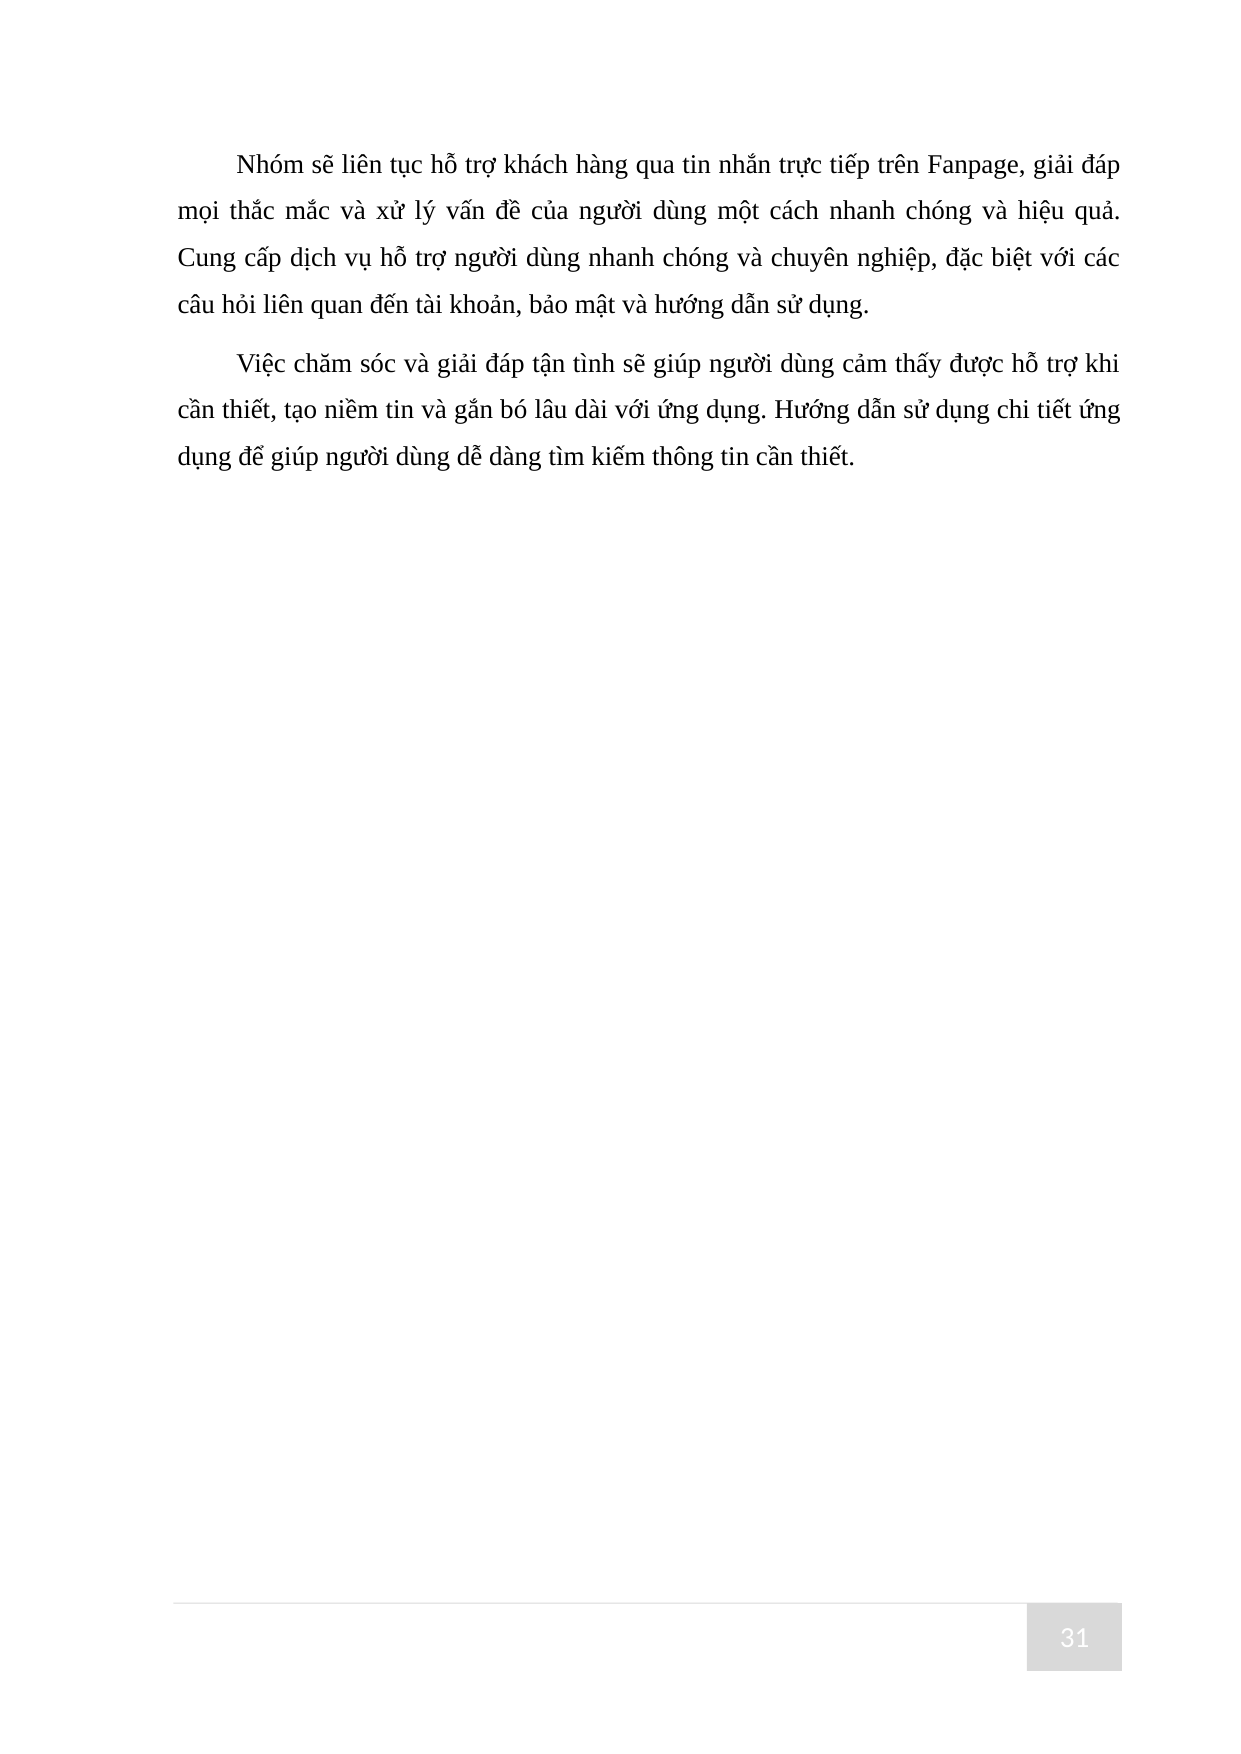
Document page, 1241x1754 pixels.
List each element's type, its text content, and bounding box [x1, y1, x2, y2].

text Nhóm sẽ liên tục hỗ trợ khách hàng qua tin nhắn trực tiếp trên Fanpage, giải đáp mọi thắc mắc và xử lý vấn đề của người dùng một cách nhanh chóng và hiệu quả. Cung cấp dịch vụ hỗ trợ người dùng nhanh chóng và chuyên nghiệp, đặc biệt với các câu hỏi liên quan đến tài khoản, bảo mật và hướng dẫn sử dụng. [177, 148, 1122, 319]
text Việc chăm sóc và giải đáp tận tình sẽ giúp người dùng cảm thấy được hỗ trợ khi cần thiết, tạo niềm tin và gắn bó lâu dài với ứng dụng. Hướng dẫn sử dụng chi tiết ứng dụng để giúp người dùng dễ dàng tìm kiếm thông tin cần thiết. [177, 347, 1122, 471]
